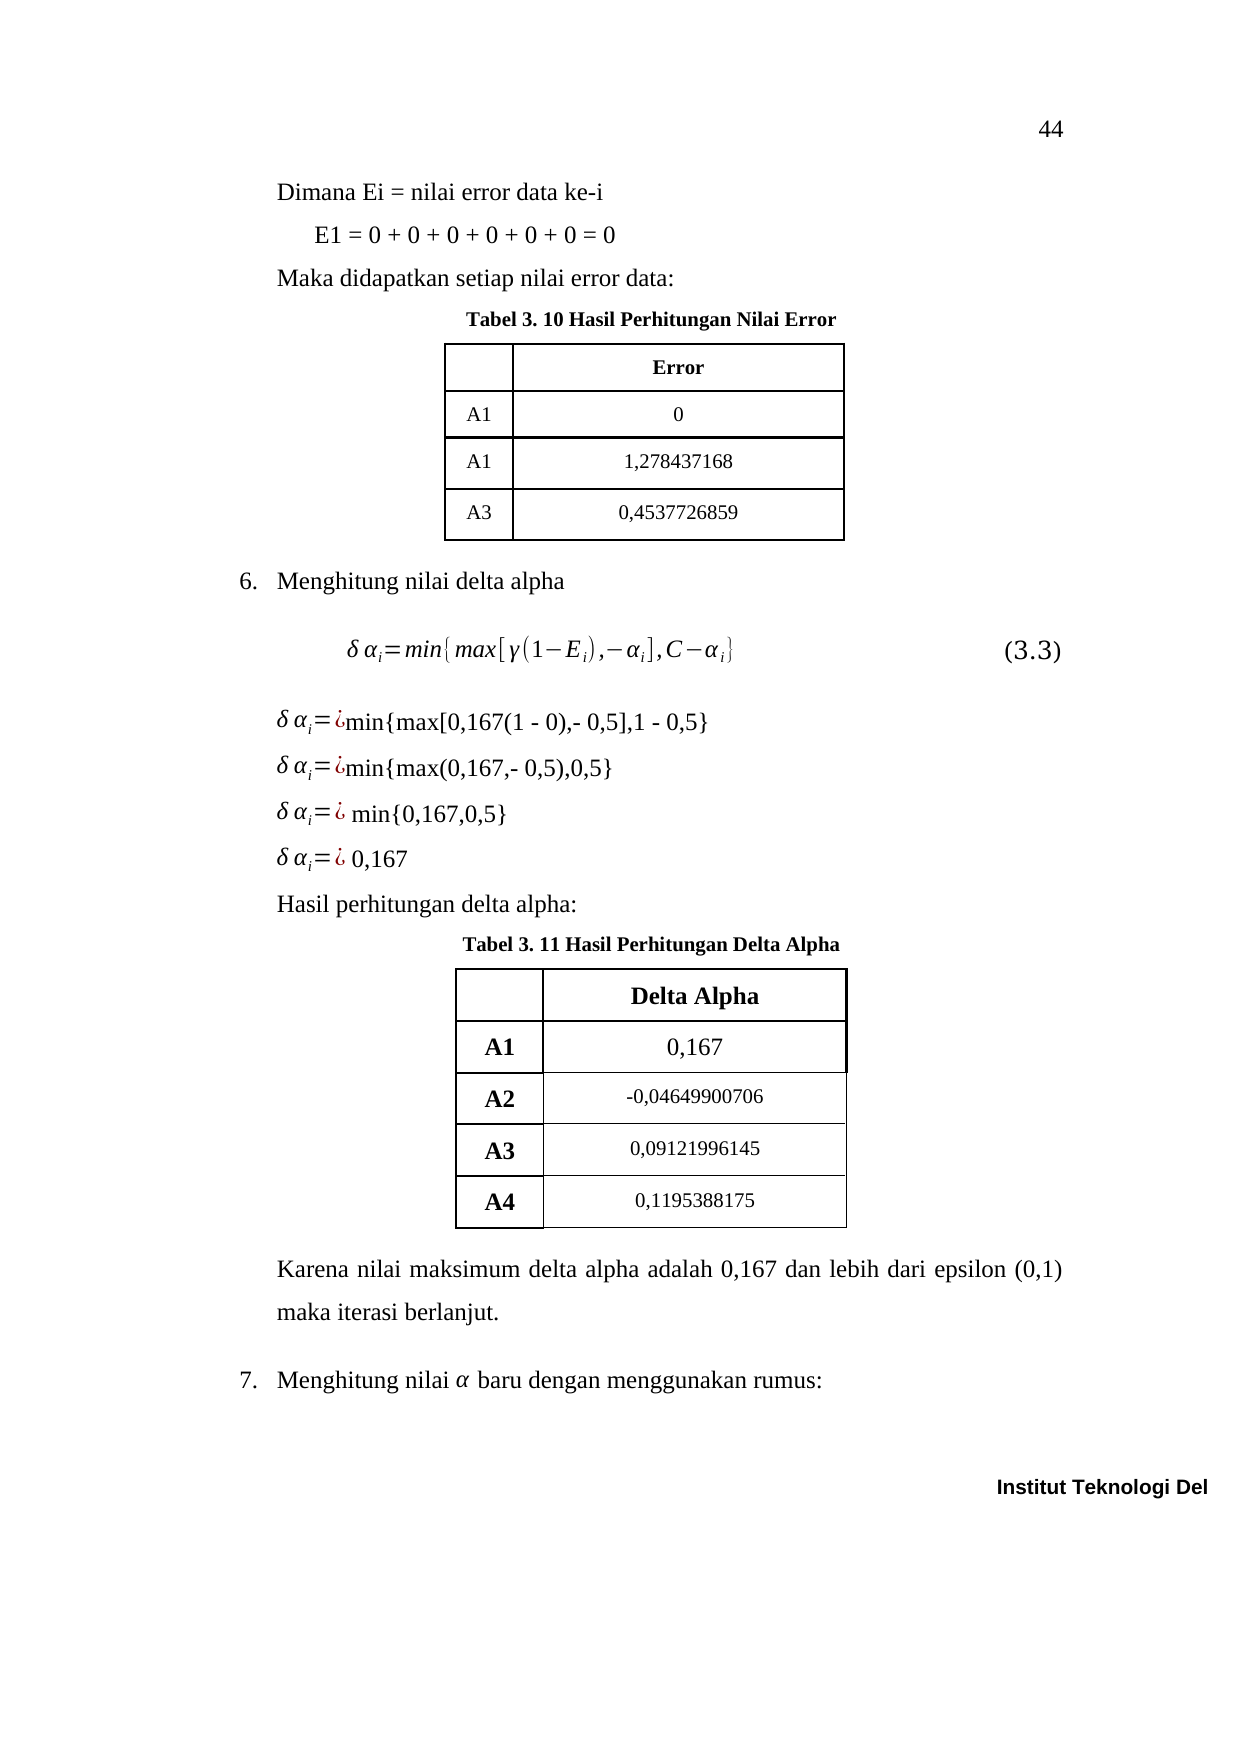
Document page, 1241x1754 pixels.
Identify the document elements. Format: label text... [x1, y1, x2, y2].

text Karena nilai maksimum delta alpha adalah 0,167 dan lebih dari epsilon (0,1) maka iterasi berlanjut. [277, 1254, 1063, 1326]
text Maka didapatkan setiap nilai error data: [277, 263, 1063, 292]
list Menghitung nilai delta alpha [239, 566, 1063, 595]
table_cell A1 [457, 1022, 542, 1072]
table_cell A1 [446, 439, 512, 488]
table_cell 0 [514, 392, 843, 436]
list Menghitung nilai baru dengan menggunakan rumus: [239, 1365, 1063, 1394]
text Tabel 3. 11 Hasil Perhitungan Delta Alpha [239, 932, 1063, 956]
text Tabel 3. 10 Hasil Perhitungan Nilai Error [239, 306, 1063, 331]
table_cell 0,4537726859 [514, 490, 843, 539]
table_cell 1,278437168 [514, 439, 843, 488]
table_cell 0,09121996145 [544, 1123, 846, 1175]
text Hasil perhitungan delta alpha: [277, 889, 1063, 918]
table_cell A4 [457, 1177, 543, 1227]
table_cell 0,1195388175 [544, 1175, 846, 1227]
text (3.3) [239, 634, 1063, 666]
table_cell A1 [446, 392, 512, 436]
table_cell A3 [457, 1125, 543, 1175]
table_cell A3 [446, 490, 512, 539]
text 0,167 [277, 843, 1063, 875]
table_cell A2 [457, 1074, 543, 1123]
text min{max[0,167(1 - 0),- 0,5],1 - 0,5} [277, 706, 1063, 737]
table_cell 0,167 [544, 1022, 845, 1072]
text E1 = 0 + 0 + 0 + 0 + 0 + 0 = 0 [277, 220, 1063, 249]
text min{max(0,167,- 0,5),0,5} [277, 752, 1063, 783]
table_header Delta Alpha [544, 970, 845, 1020]
table_header [457, 970, 542, 1020]
text Dimana Ei = nilai error data ke-i [277, 177, 1063, 206]
table_cell -0,04649900706 [544, 1073, 846, 1123]
table_header Error [514, 345, 843, 389]
table_header [446, 345, 512, 389]
text min{0,167,0,5} [277, 798, 1063, 829]
